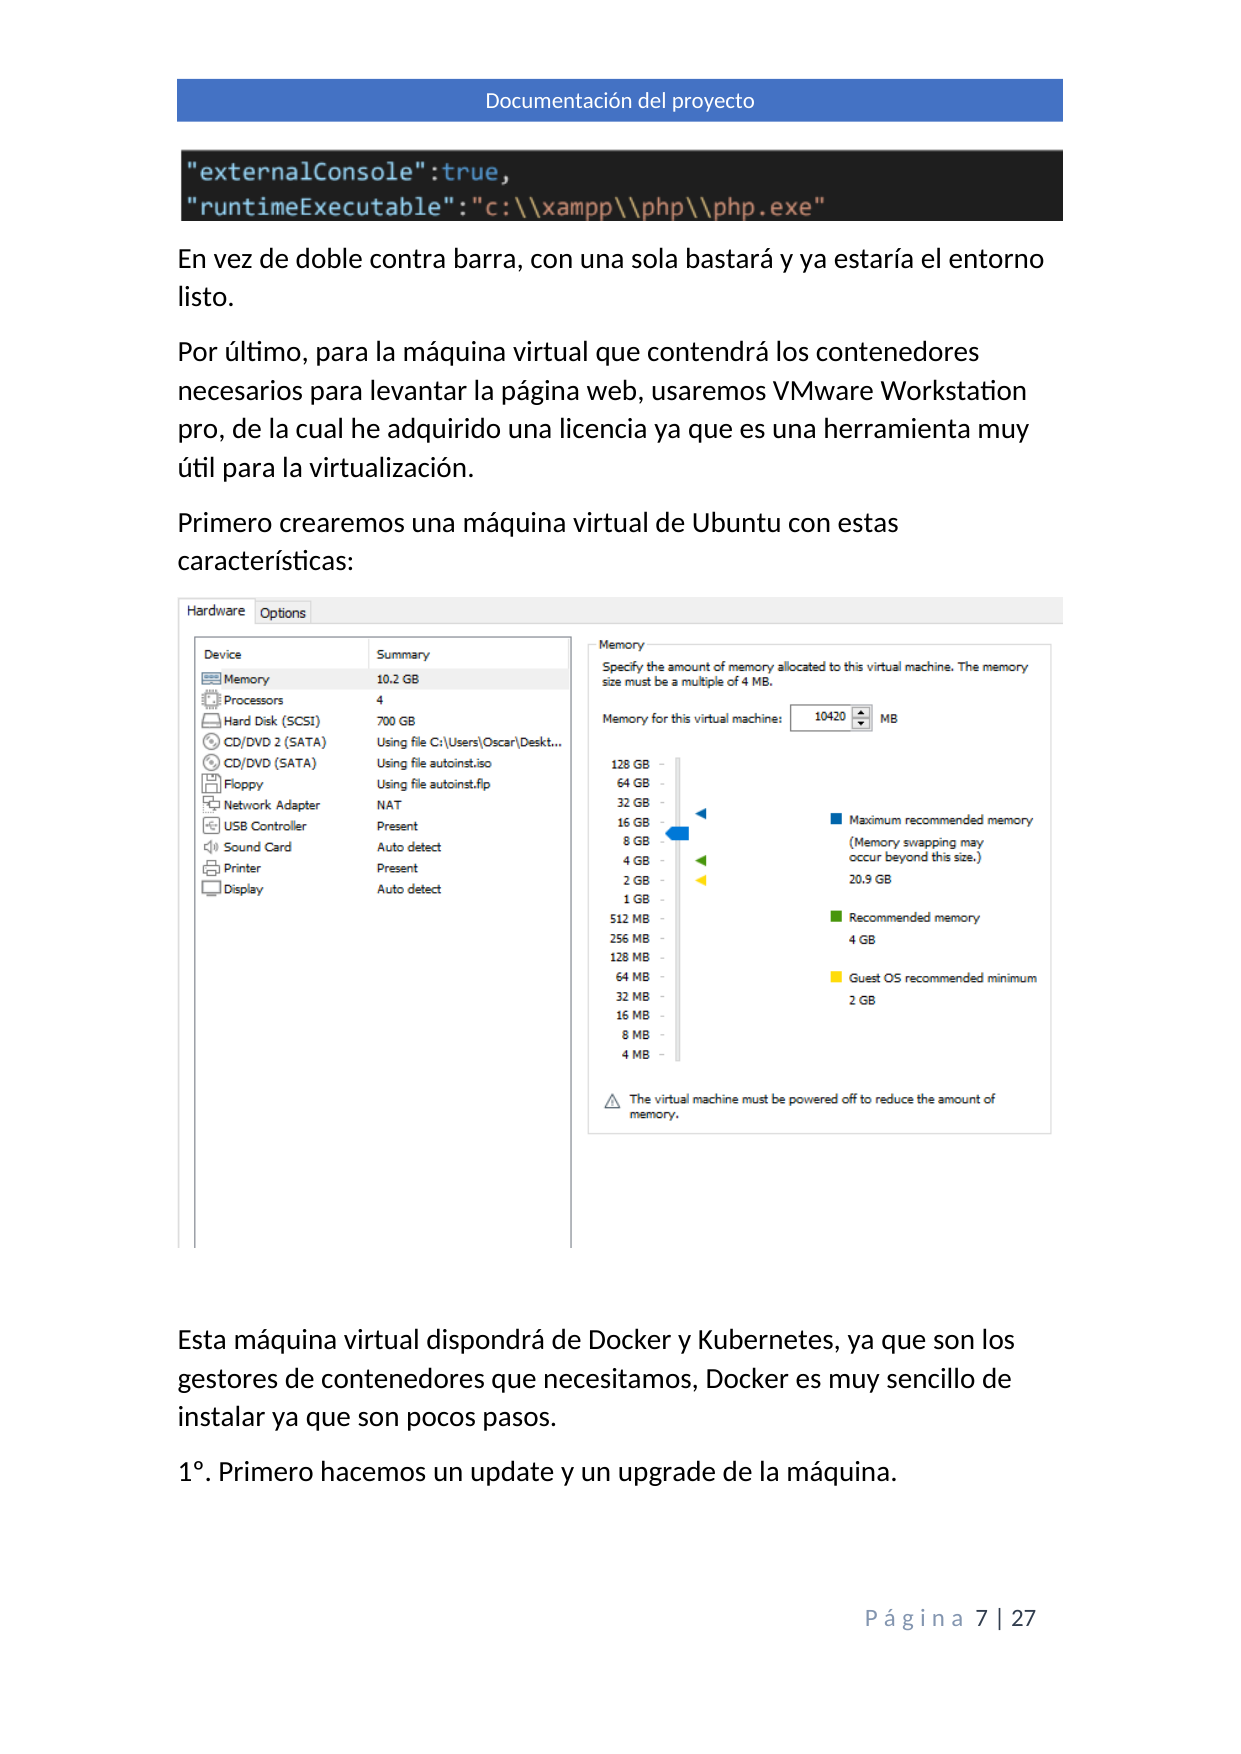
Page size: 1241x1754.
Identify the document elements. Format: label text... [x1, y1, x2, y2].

text Primero crearemos una máquina virtual de Ubuntu con estas características: [177, 504, 1063, 578]
picture [177, 597, 1063, 1248]
text 1º. Primero hacemos un update y un upgrade de la máquina. [177, 1453, 1063, 1489]
text Por último, para la máquina virtual que contendrá los contenedores necesarios para levantar la página web, usaremos VMware Workstation pro, de la cual he adquirido una licencia ya que es una herramienta muy útil para la virtualización. [177, 333, 1063, 484]
text Esta máquina virtual dispondrá de Docker y Kubernetes, ya que son los gestores de contenedores que necesitamos, Docker es muy sencillo de instalar ya que son pocos pasos. [177, 1321, 1063, 1434]
text En vez de doble contra barra, con una sola bastará y ya estaría el entorno listo. [177, 240, 1063, 314]
picture [177, 147, 1063, 221]
